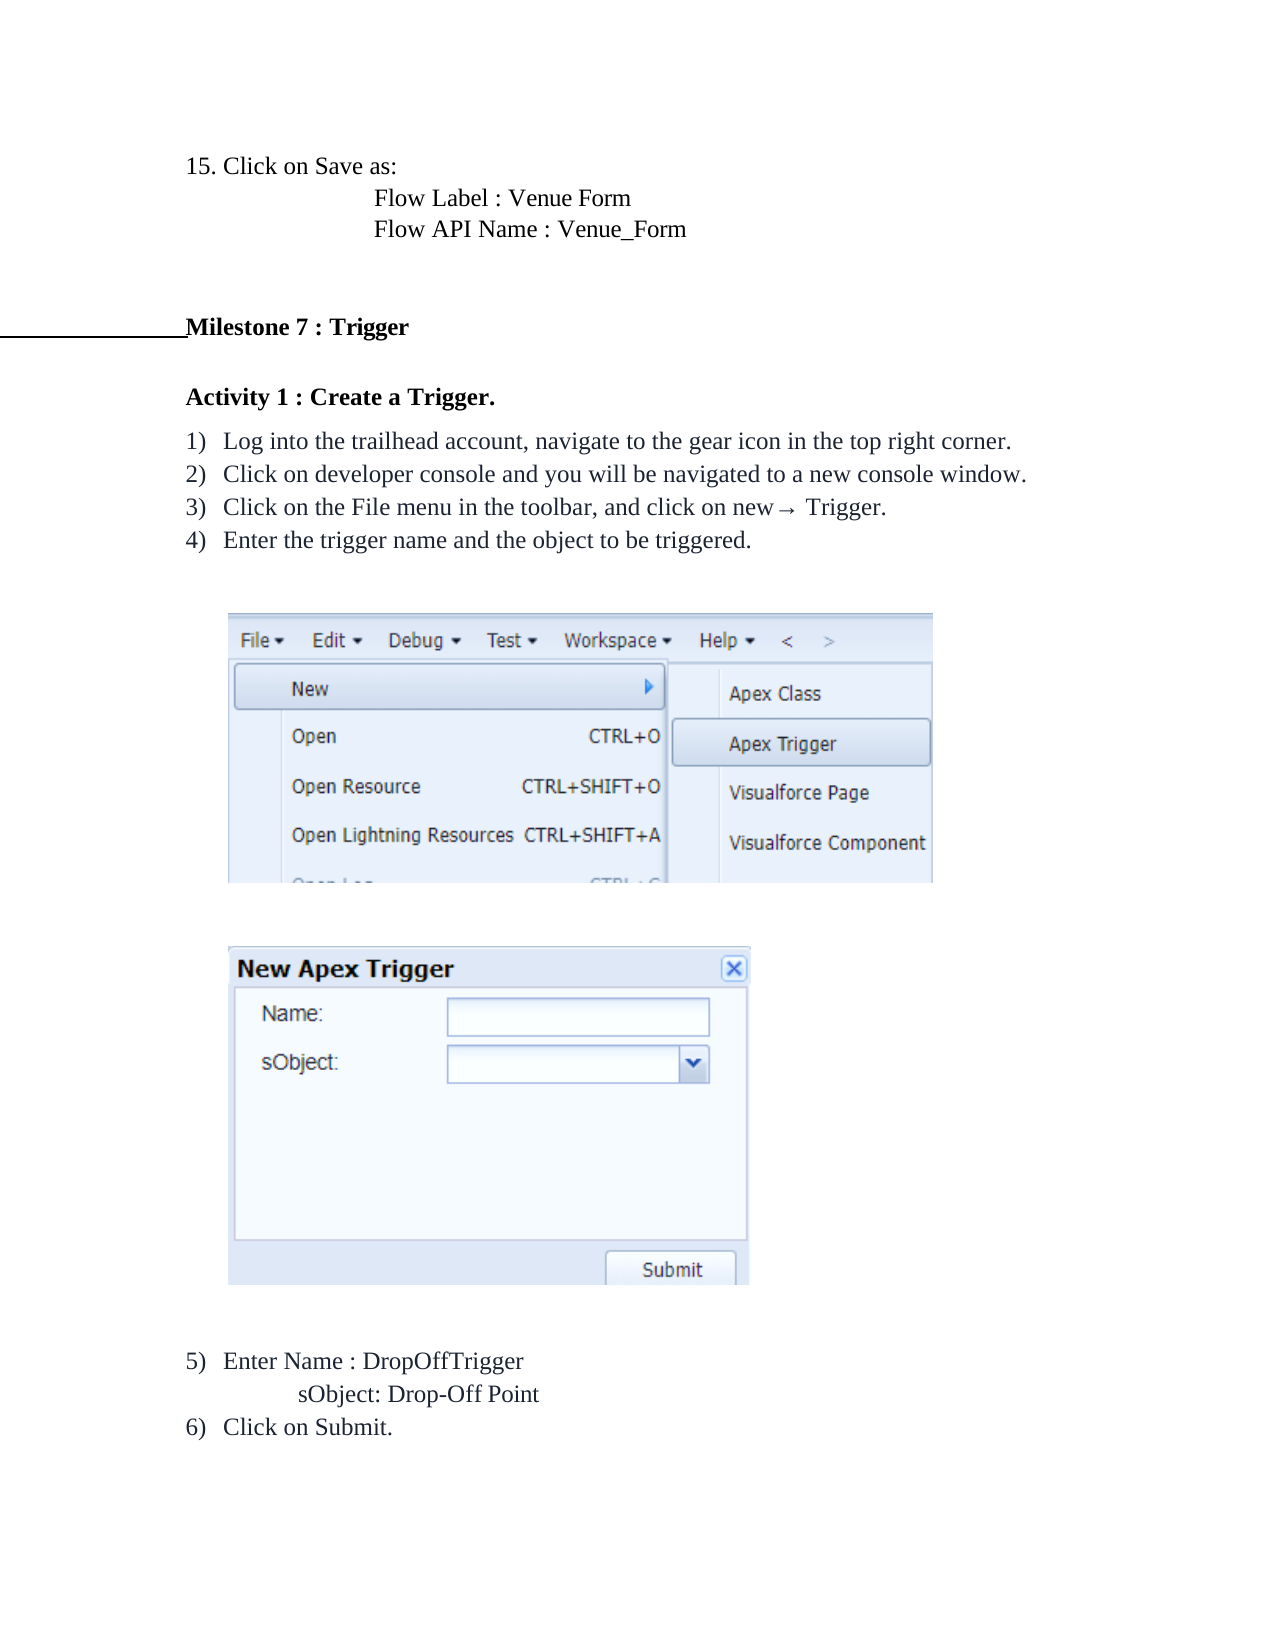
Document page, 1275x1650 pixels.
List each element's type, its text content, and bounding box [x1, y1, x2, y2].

picture [228, 946, 751, 1285]
text Milestone 7 : Trigger [185, 313, 1223, 341]
picture [228, 613, 933, 883]
text Activity 1 : Create a Trigger. [185, 383, 1223, 411]
text 5) Enter Name : DropOffTrigger sObject: Drop-Off Point [185, 1343, 550, 1409]
text Flow Label : Venue Form [364, 184, 631, 211]
text 15. Click on Save as: [185, 152, 1223, 180]
text 6) Click on Submit. [185, 1413, 1223, 1441]
text 1) Log into the trailhead account, navigate to the gear icon in the top right corner. 2) Click on developer console and you will be navigated to a new console window. 3) Click on the File menu in the toolbar, and click on new→ Trigger. [185, 423, 1034, 522]
text 4) Enter the trigger name and the object to be triggered. [185, 526, 1223, 554]
text Flow API Name : Venue_Form [364, 216, 686, 243]
